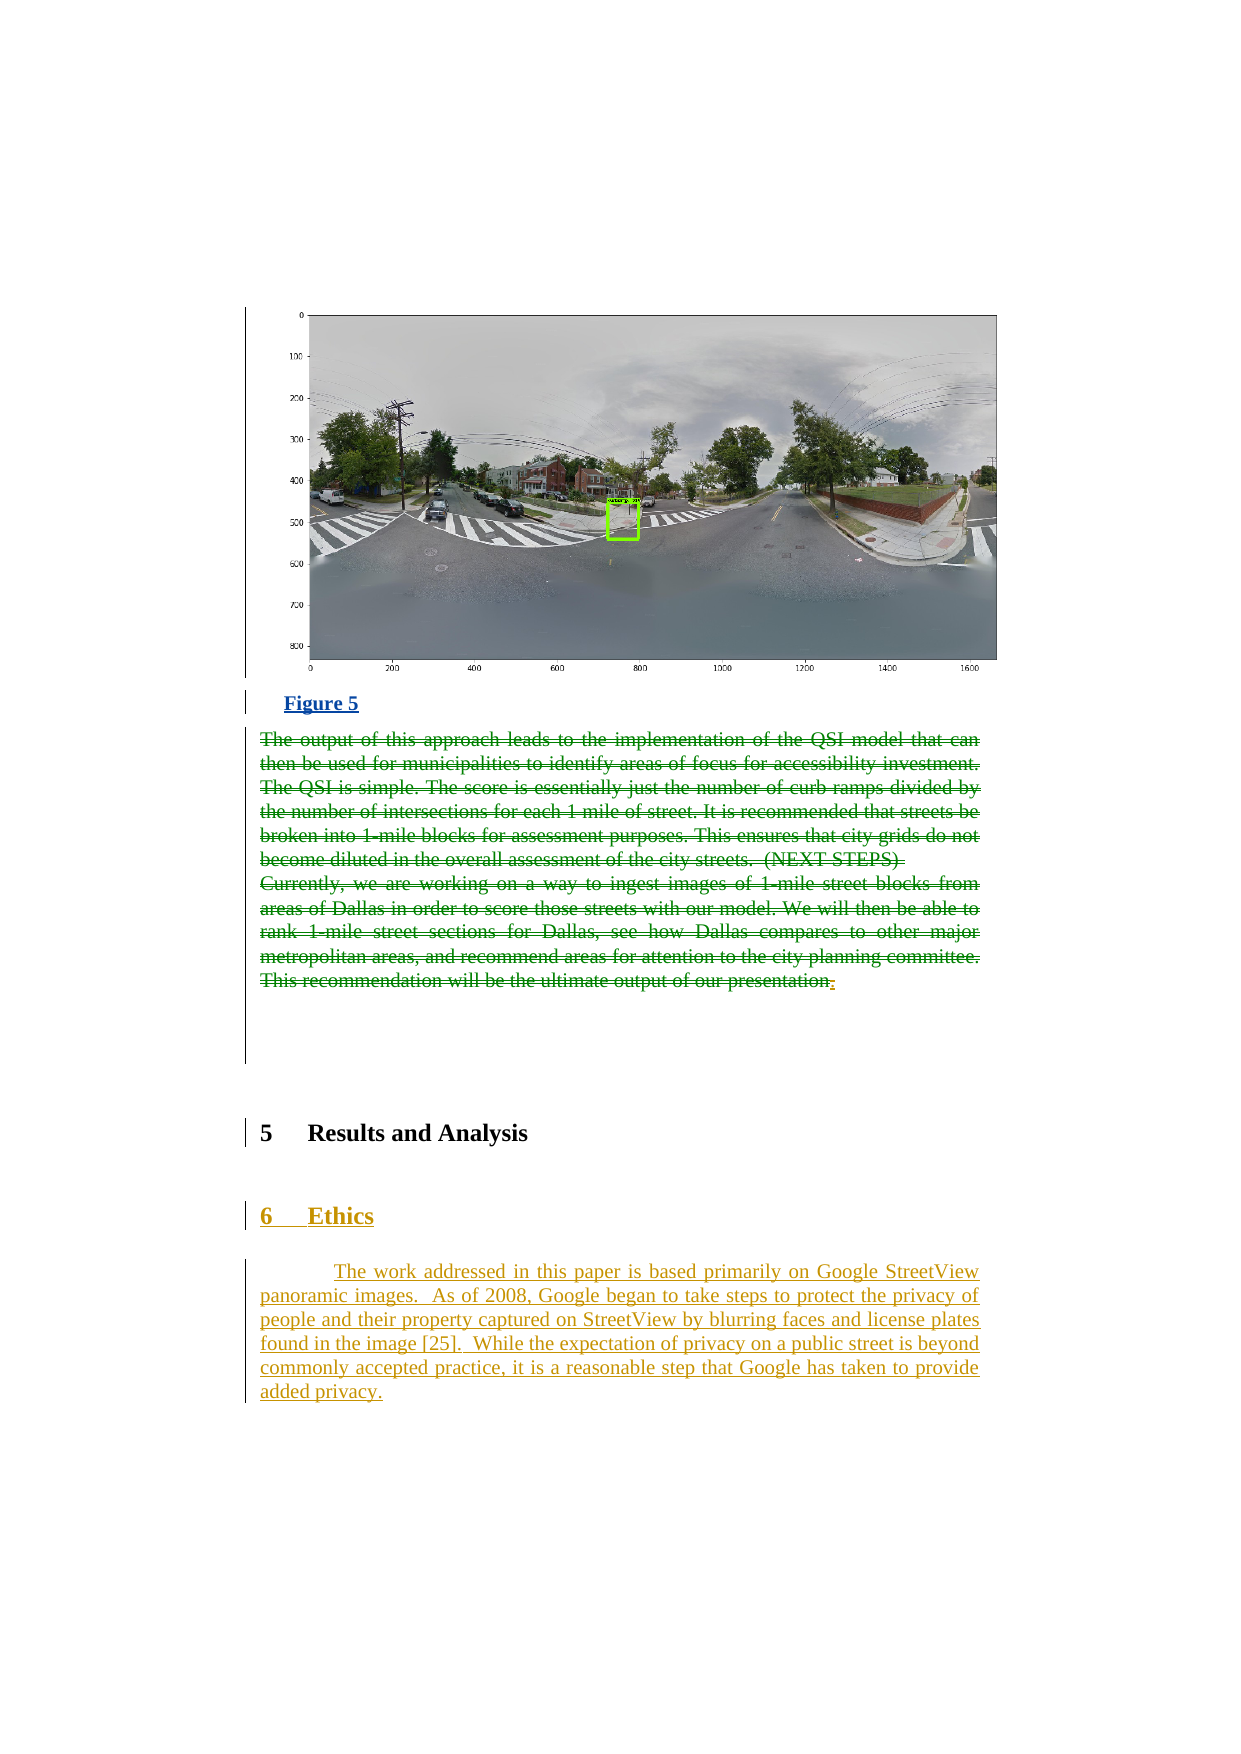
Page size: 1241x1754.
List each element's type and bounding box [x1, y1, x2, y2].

picture [283, 307, 1004, 678]
